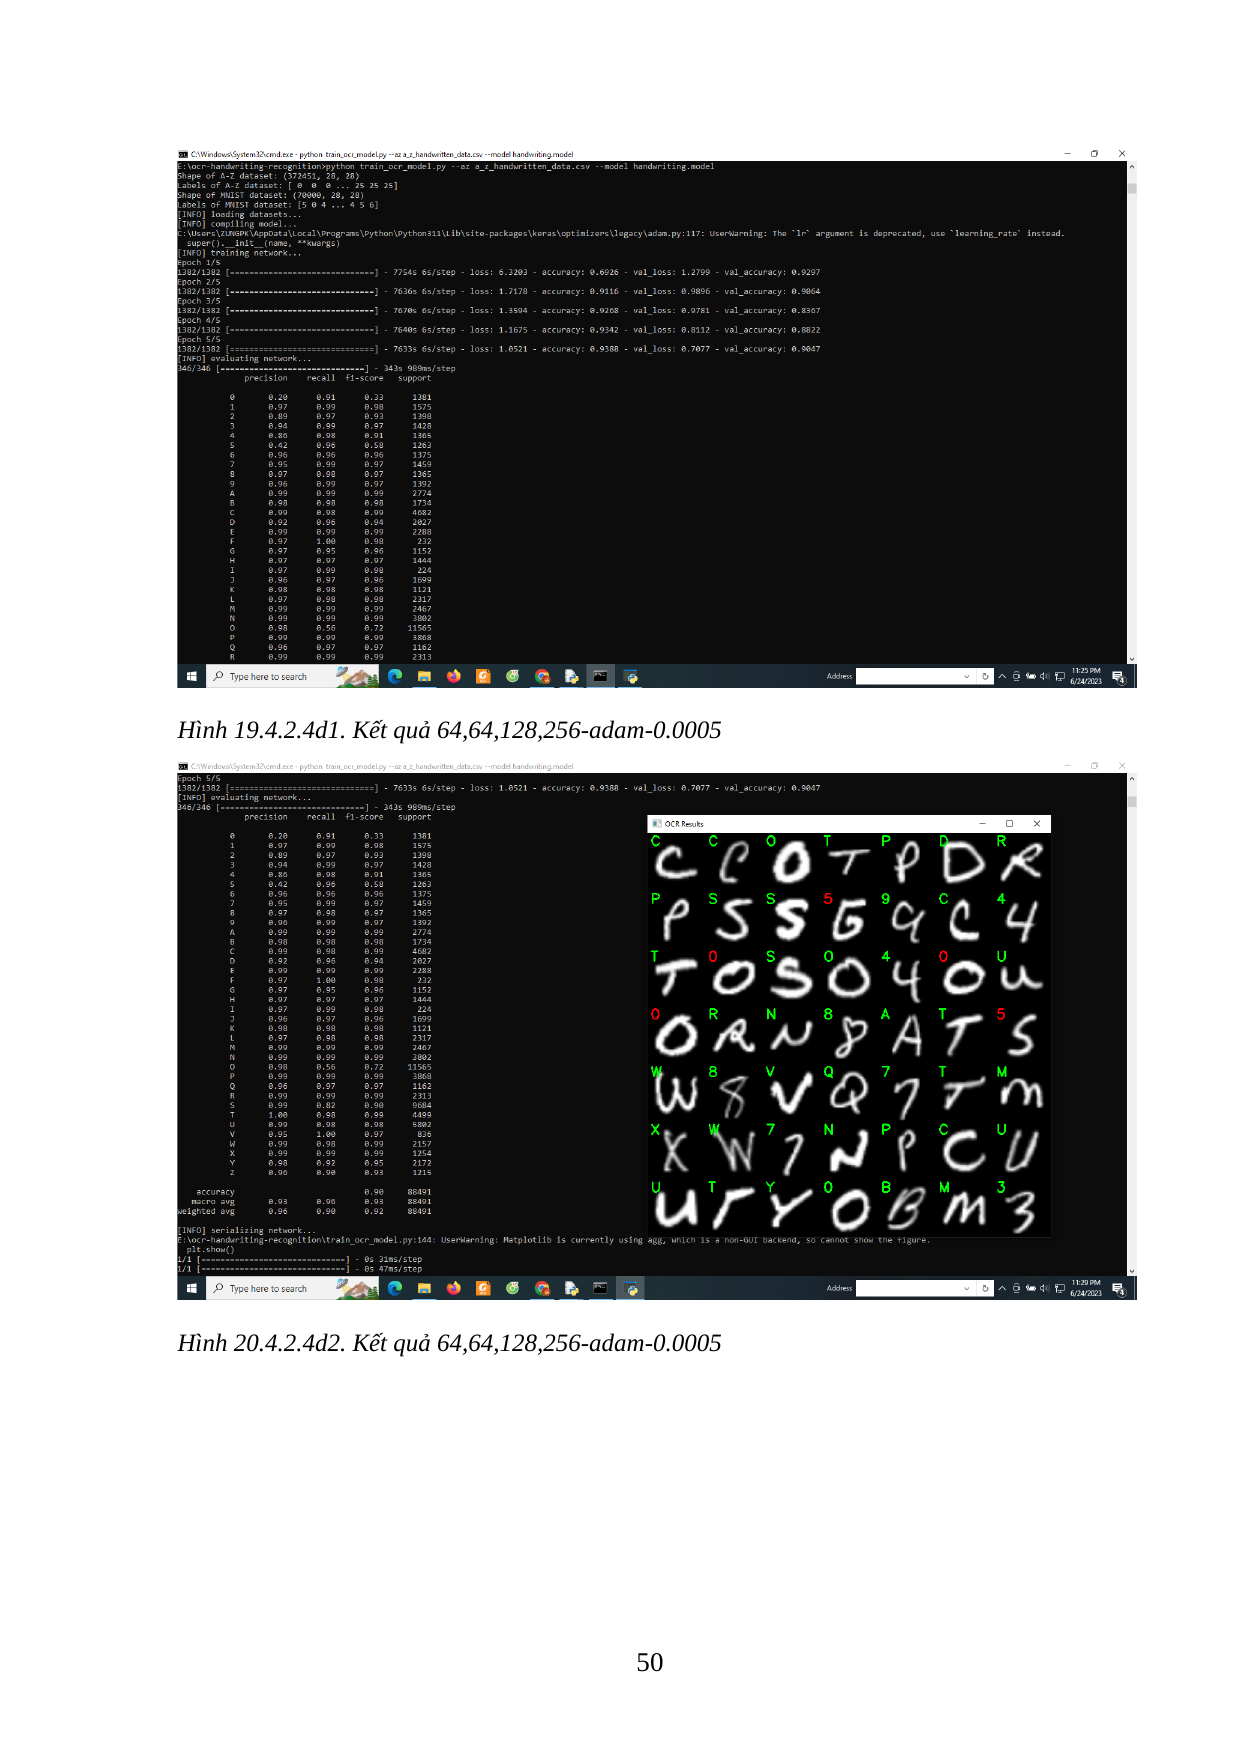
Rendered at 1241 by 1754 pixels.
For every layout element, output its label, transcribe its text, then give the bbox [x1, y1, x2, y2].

picture [177, 760, 1137, 1300]
picture [177, 147, 1137, 688]
